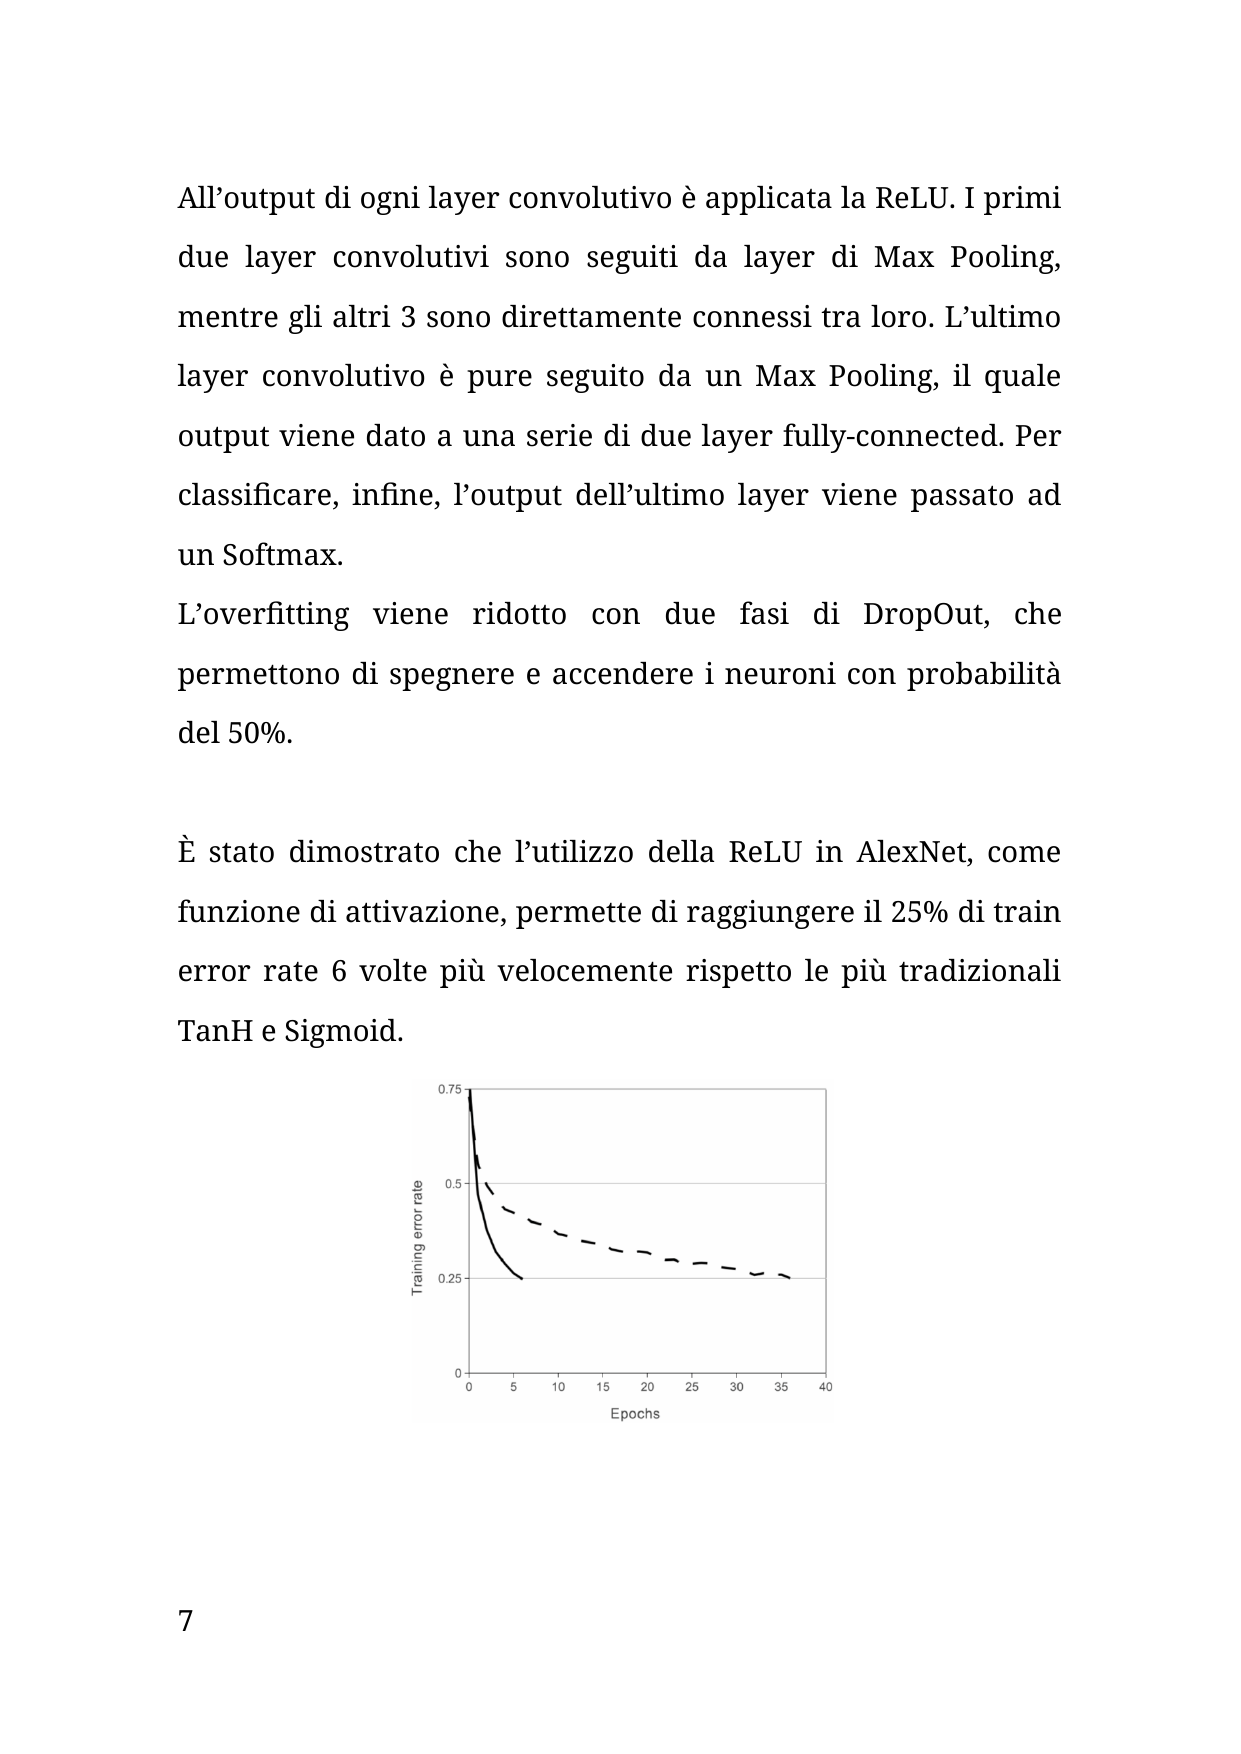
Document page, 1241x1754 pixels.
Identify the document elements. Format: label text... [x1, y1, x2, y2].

text All’output di ogni layer convolutivo è applicata la ReLU. I primi due layer convolutivi sono seguiti da layer di Max Pooling, mentre gli altri 3 sono direttamente connessi tra loro. L’ultimo layer convolutivo è pure seguito da un Max Pooling, il quale output viene dato a una serie di due layer fully-connected. Per classificare, infine, l’output dell’ultimo layer viene passato ad un Softmax. [177, 177, 1063, 574]
text È stato dimostrato che l’utilizzo della ReLU in AlexNet, come funzione di attivazione, permette di raggiungere il 25% di train error rate 6 volte più velocemente rispetto le più tradizionali TanH e Sigmoid. [177, 831, 1063, 1049]
text L’overfitting viene ridotto con due fasi di DropOut, che permettono di spegnere e accendere i neuroni con probabilità del 50%. [177, 593, 1063, 752]
picture [402, 1069, 838, 1430]
